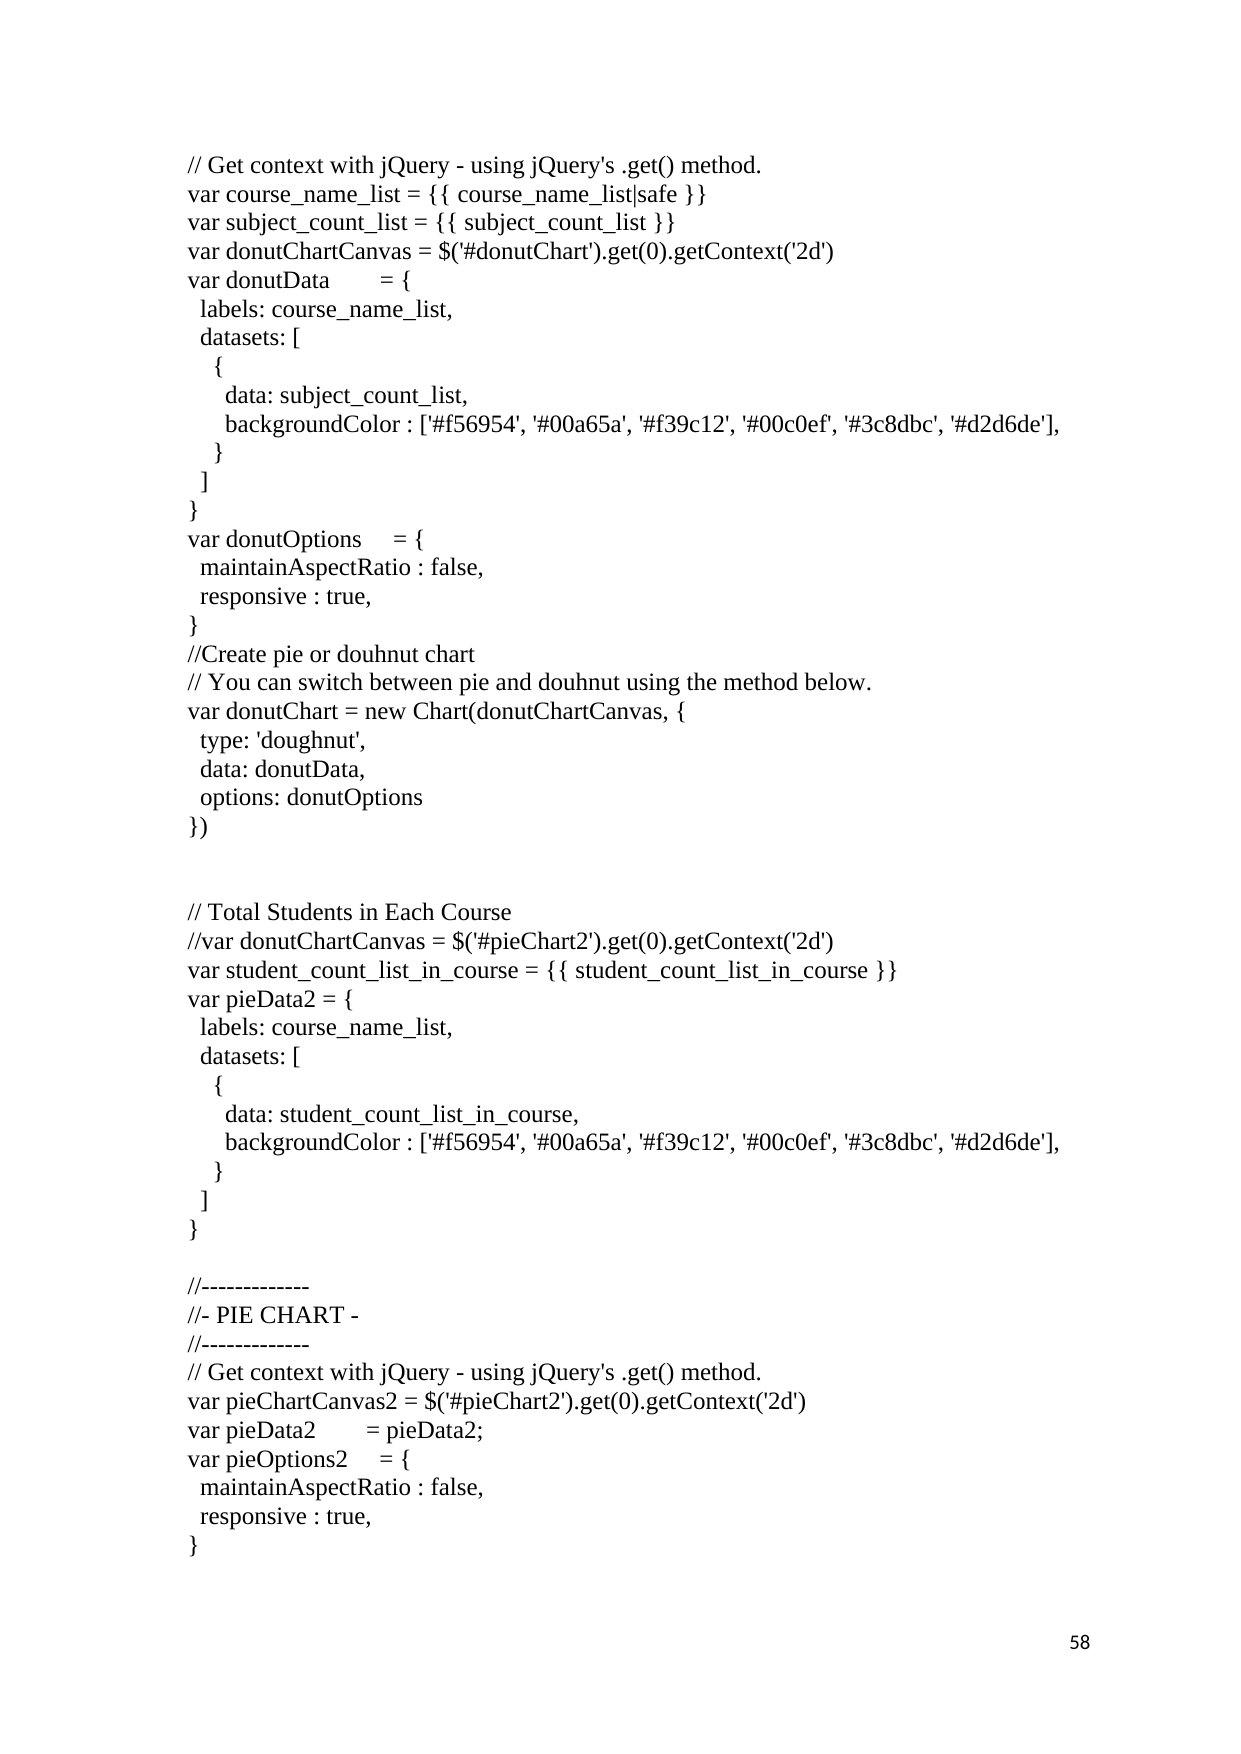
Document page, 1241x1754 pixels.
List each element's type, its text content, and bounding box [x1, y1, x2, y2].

text data: student_count_list_in_course, [150, 1099, 1090, 1127]
text ] [150, 466, 1090, 495]
text var donutData = { [150, 265, 1090, 294]
text //- PIE CHART - [150, 1300, 1090, 1329]
text var pieOptions2 = { [150, 1444, 1090, 1472]
text maintainAspectRatio : false, [150, 1472, 1090, 1501]
text { [150, 1070, 1090, 1099]
text datasets: [ [150, 1041, 1090, 1070]
text labels: course_name_list, [150, 294, 1090, 322]
text // Get context with jQuery - using jQuery's .get() method. [150, 1357, 1090, 1386]
text backgroundColor : ['#f56954', '#00a65a', '#f39c12', '#00c0ef', '#3c8dbc', '#d2d6de'], [150, 1127, 1090, 1156]
text //var donutChartCanvas = $('#pieChart2').get(0).getContext('2d') [150, 926, 1090, 955]
text //------------- [150, 1271, 1090, 1300]
text } [150, 437, 1090, 466]
text labels: course_name_list, [150, 1012, 1090, 1041]
text data: donutData, [150, 754, 1090, 782]
text //Create pie or douhnut chart [150, 639, 1090, 667]
text } [150, 1530, 1090, 1559]
text //------------- [150, 1329, 1090, 1357]
text var pieChartCanvas2 = $('#pieChart2').get(0).getContext('2d') [150, 1386, 1090, 1415]
text }) [150, 811, 1090, 840]
text } [150, 1156, 1090, 1185]
text } [150, 610, 1090, 639]
text maintainAspectRatio : false, [150, 552, 1090, 581]
text type: 'doughnut', [150, 725, 1090, 754]
text backgroundColor : ['#f56954', '#00a65a', '#f39c12', '#00c0ef', '#3c8dbc', '#d2d6de'], [150, 409, 1090, 437]
text } [150, 495, 1090, 524]
text var pieData2 = { [150, 984, 1090, 1012]
text responsive : true, [150, 581, 1090, 610]
text var pieData2 = pieData2; [150, 1415, 1090, 1444]
text var student_count_list_in_course = {{ student_count_list_in_course }} [150, 955, 1090, 984]
text // Total Students in Each Course [150, 897, 1090, 926]
text data: subject_count_list, [150, 380, 1090, 409]
text responsive : true, [150, 1501, 1090, 1530]
text var subject_count_list = {{ subject_count_list }} [150, 207, 1090, 236]
text { [150, 351, 1090, 380]
text } [150, 1214, 1090, 1242]
text var donutChart = new Chart(donutChartCanvas, { [150, 696, 1090, 725]
text var donutOptions = { [150, 524, 1090, 552]
text // Get context with jQuery - using jQuery's .get() method. [150, 150, 1090, 179]
text options: donutOptions [150, 782, 1090, 811]
text // You can switch between pie and douhnut using the method below. [150, 667, 1090, 696]
text ] [150, 1185, 1090, 1214]
text var donutChartCanvas = $('#donutChart').get(0).getContext('2d') [150, 236, 1090, 265]
text datasets: [ [150, 322, 1090, 351]
text var course_name_list = {{ course_name_list|safe }} [150, 179, 1090, 207]
